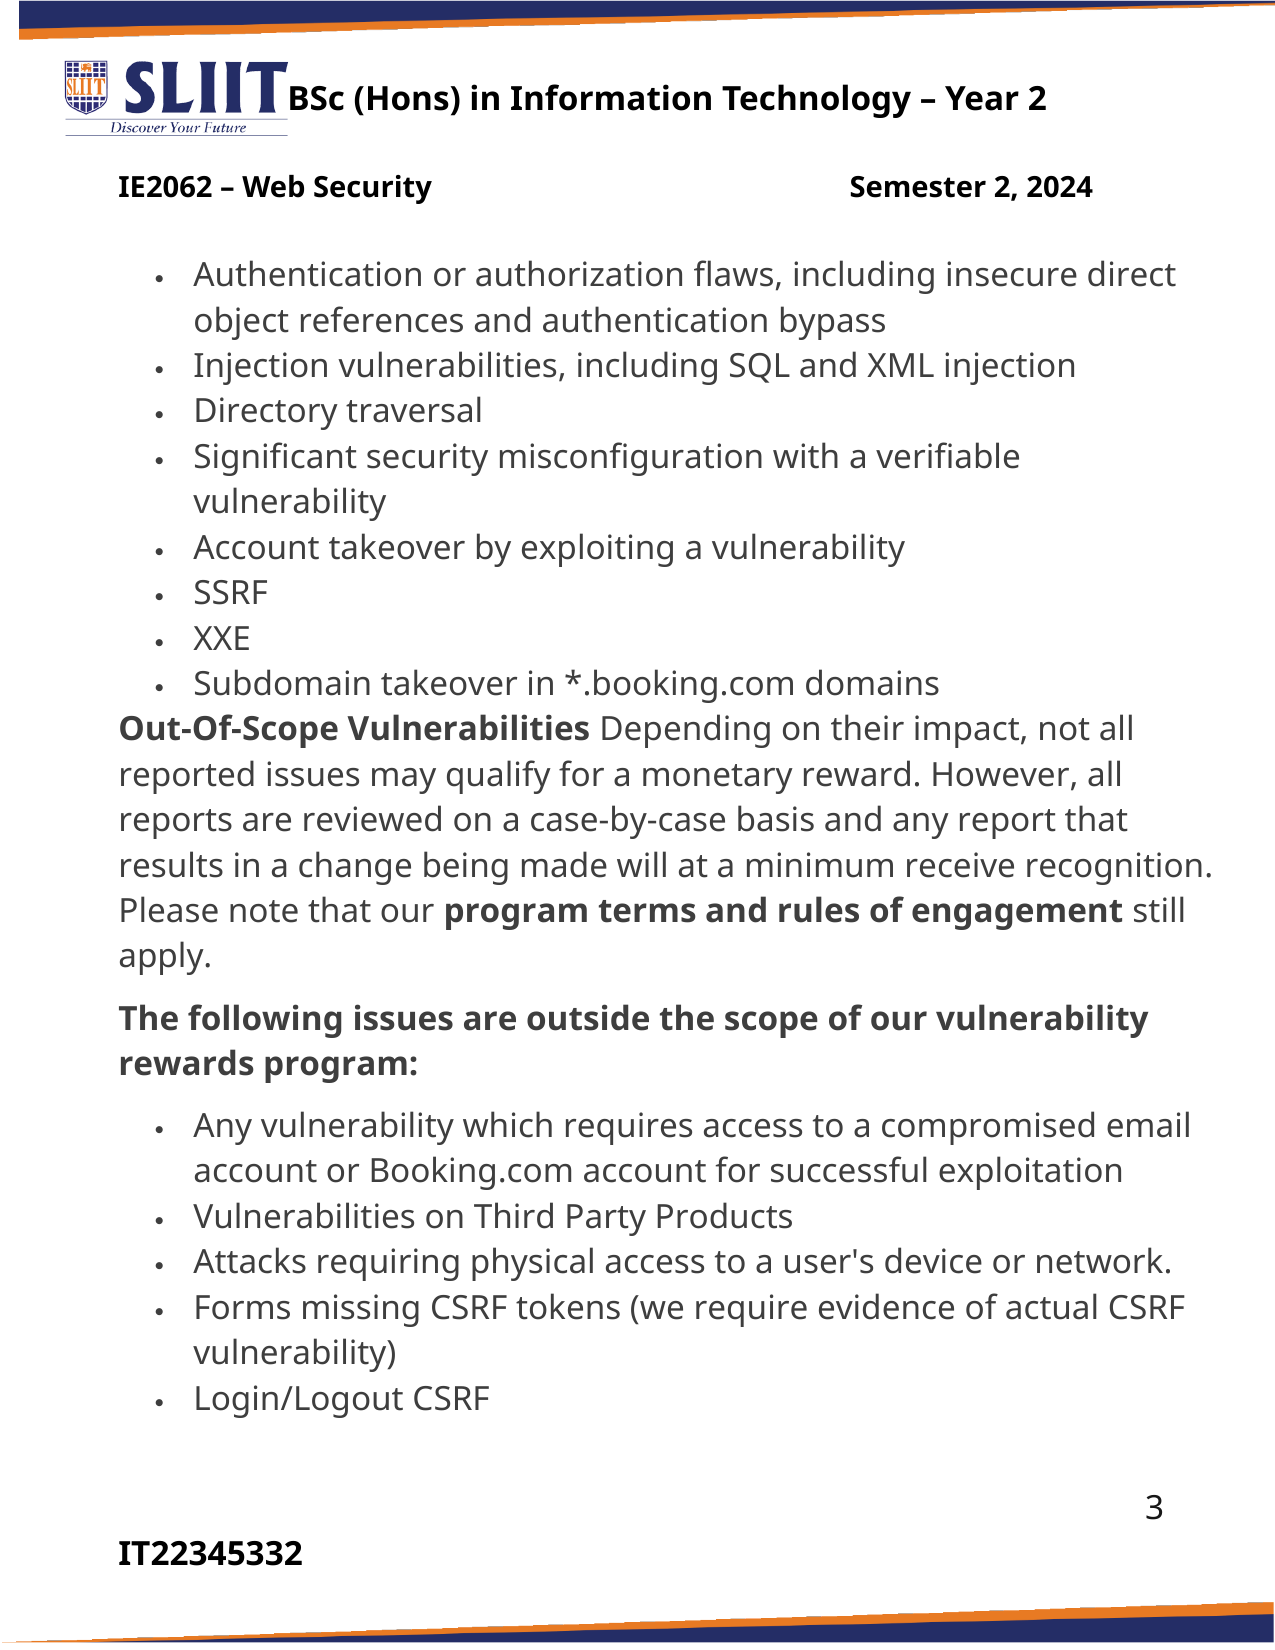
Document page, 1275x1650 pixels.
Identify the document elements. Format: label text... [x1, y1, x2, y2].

text Out-Of-Scope Vulnerabilities Depending on their impact, not all reported issues may qualify for a monetary reward. However, all reports are reviewed on a case-by-case basis and any report that results in a change being made will at a minimum receive recognition. Please note that our program terms and rules of engagement still apply. [118, 705, 1216, 978]
list Forms missing CSRF tokens (we require evidence of actual CSRF vulnerability) [156, 1283, 1216, 1374]
list Vulnerabilities on Third Party Products [156, 1193, 1216, 1238]
list Attacks requiring physical access to a user's device or network. [156, 1238, 1216, 1283]
list Subdomain takeover in *.booking.com domains [156, 660, 1216, 705]
list Any vulnerability which requires access to a compromised email account or Booking.com account for successful exploitation [156, 1102, 1216, 1193]
picture [20, 1, 1275, 44]
list Significant security misconfiguration with a verifiable vulnerability [156, 433, 1216, 523]
list Authentication or authorization flaws, including insecure direct object references and authentication bypass [156, 251, 1216, 342]
list Directory traversal [156, 387, 1216, 433]
list SSRF [156, 569, 1216, 614]
picture [62, 57, 291, 137]
list Account takeover by exploiting a vulnerability [156, 523, 1216, 569]
text The following issues are outside the scope of our vulnerability rewards program: [118, 994, 1216, 1085]
list XXE [156, 614, 1216, 660]
list Login/Logout CSRF [156, 1374, 1216, 1420]
list Injection vulnerabilities, including SQL and XML injection [156, 342, 1216, 387]
